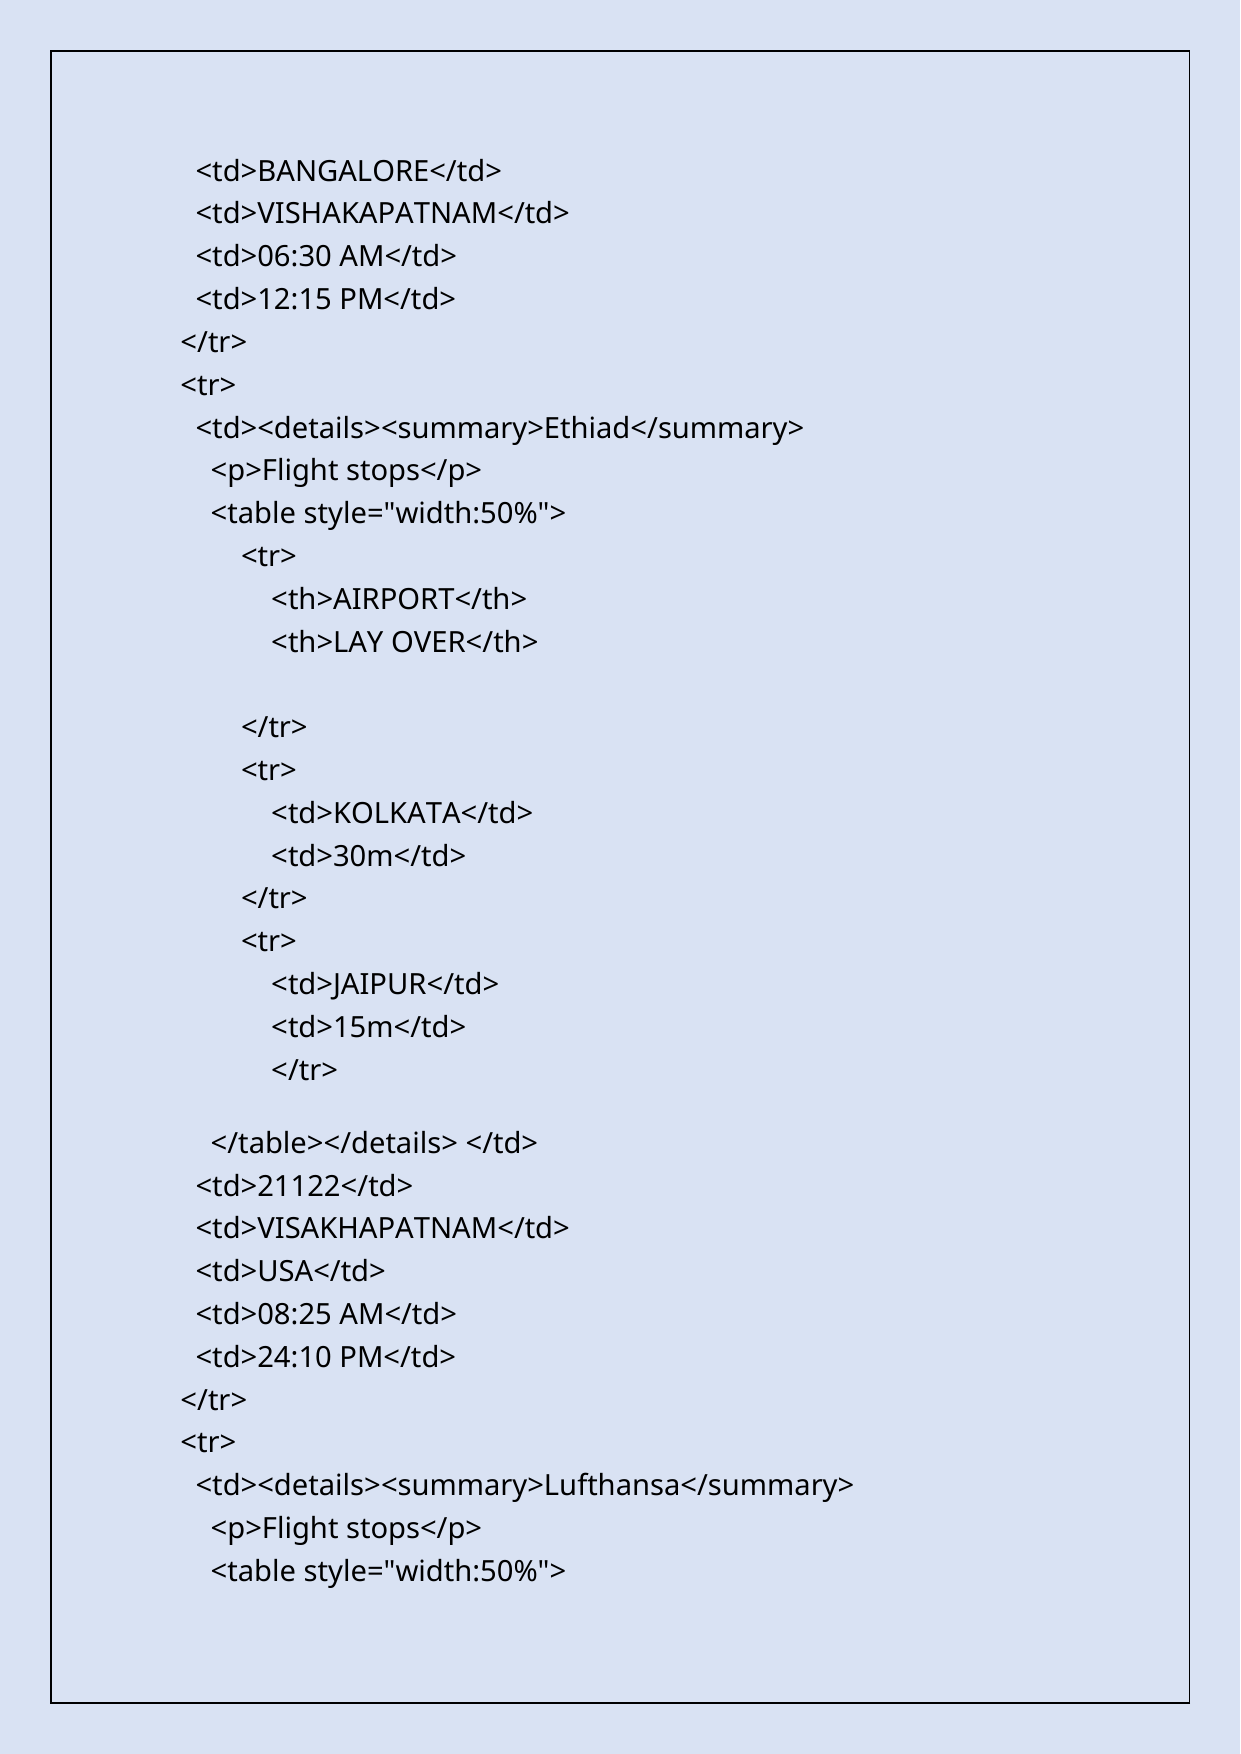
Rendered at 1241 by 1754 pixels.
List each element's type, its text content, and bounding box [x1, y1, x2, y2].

text <td><details><summary>Lufthansa</summary> [150, 1464, 1090, 1504]
text <th>LAY OVER</th> [150, 621, 1090, 661]
text <td>USA</td> [150, 1251, 1090, 1290]
text <td>15m</td> [150, 1006, 1090, 1046]
text </table></details> </td> [150, 1122, 1090, 1162]
text </tr> [150, 1379, 1090, 1419]
text <td>12:15 PM</td> [150, 278, 1090, 318]
text <table style="width:50%"> [150, 1550, 1090, 1590]
text </tr> [150, 1049, 1090, 1089]
text <td>08:25 AM</td> [150, 1293, 1090, 1333]
text <td>KOLKATA</td> [150, 792, 1090, 832]
text <td>06:30 AM</td> [150, 236, 1090, 275]
text <p>Flight stops</p> [150, 1507, 1090, 1547]
text </tr> [150, 878, 1090, 917]
text <td><details><summary>Ethiad</summary> [150, 407, 1090, 447]
text <td>JAIPUR</td> [150, 963, 1090, 1003]
text <tr> [150, 1422, 1090, 1461]
text <td>VISAKHAPATNAM</td> [150, 1208, 1090, 1247]
text <td>BANGALORE</td> [150, 150, 1090, 190]
text <table style="width:50%"> [150, 492, 1090, 532]
text <p>Flight stops</p> [150, 450, 1090, 489]
text <td>21122</td> [150, 1165, 1090, 1204]
text </tr> [150, 321, 1090, 361]
text </tr> [150, 707, 1090, 746]
text <tr> [150, 921, 1090, 960]
text <tr> [150, 364, 1090, 404]
text <tr> [150, 535, 1090, 575]
text <td>24:10 PM</td> [150, 1336, 1090, 1376]
text <th>AIRPORT</th> [150, 578, 1090, 618]
text <tr> [150, 749, 1090, 789]
text <td>VISHAKAPATNAM</td> [150, 193, 1090, 232]
text <td>30m</td> [150, 835, 1090, 875]
